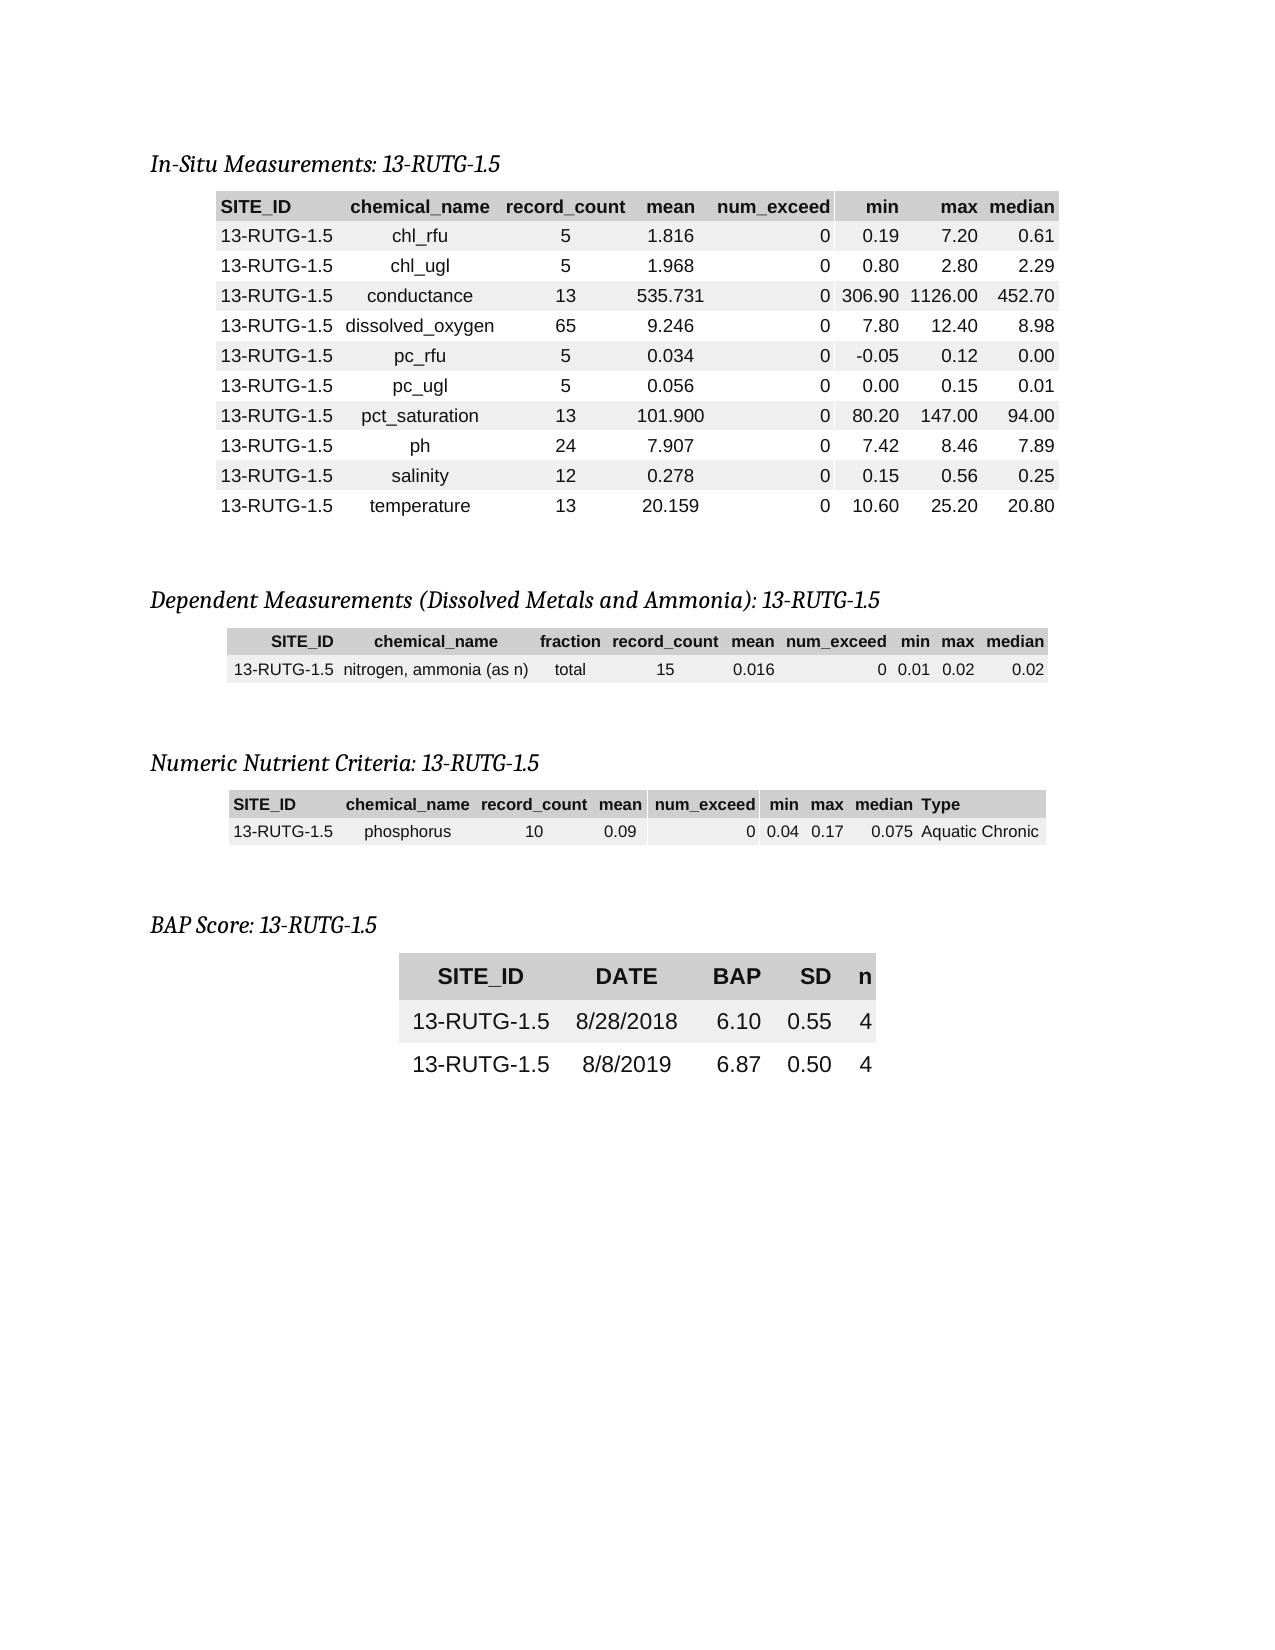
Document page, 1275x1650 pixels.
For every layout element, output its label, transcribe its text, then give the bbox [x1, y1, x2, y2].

table_header mean [631, 191, 710, 221]
table_cell 0 [710, 221, 834, 251]
table_header chemical_name [338, 628, 534, 655]
table_cell 8/8/2019 [563, 1043, 691, 1086]
table_header min [891, 628, 934, 655]
table_cell 0.12 [903, 341, 982, 371]
table_cell 5 [500, 371, 631, 401]
table_header mean [724, 628, 779, 655]
table_cell 535.731 [631, 281, 710, 311]
table_cell 0.075 [848, 818, 917, 845]
table_cell 13-RUTG-1.5 [216, 430, 340, 460]
table_cell 1126.00 [903, 281, 982, 311]
table_cell 0 [779, 655, 891, 683]
table_cell 12.40 [903, 311, 982, 341]
table_cell 0 [710, 430, 834, 460]
table_cell 452.70 [982, 281, 1059, 311]
table_cell conductance [340, 281, 500, 311]
table_header chemical_name [340, 191, 500, 221]
table_cell 13-RUTG-1.5 [229, 818, 340, 845]
table_cell 13-RUTG-1.5 [216, 460, 340, 490]
table_cell 0 [710, 371, 834, 401]
table_cell 0.016 [724, 655, 779, 683]
table_cell 80.20 [835, 401, 903, 430]
table_cell 8.98 [982, 311, 1059, 341]
table_header max [934, 628, 979, 655]
table_cell 7.20 [903, 221, 982, 251]
text In-Situ Measurements: 13-RUTG-1.5 [150, 150, 1125, 179]
table_cell 0.61 [982, 221, 1059, 251]
table_cell 0.02 [934, 655, 979, 683]
table_cell 13-RUTG-1.5 [227, 655, 338, 683]
table_cell 0.02 [979, 655, 1048, 683]
table_cell 0 [710, 490, 834, 520]
table_cell 8/28/2018 [563, 1000, 691, 1043]
table_cell 5 [500, 251, 631, 281]
table_cell 13-RUTG-1.5 [216, 341, 340, 371]
table_cell 0.55 [765, 1000, 836, 1043]
table_cell 13-RUTG-1.5 [216, 251, 340, 281]
table_cell 6.10 [691, 1000, 765, 1043]
table_cell -0.05 [835, 341, 903, 371]
table_cell 20.159 [631, 490, 710, 520]
table_cell nitrogen, ammonia (as n) [338, 655, 534, 683]
table_cell 0 [710, 341, 834, 371]
table_cell 9.246 [631, 311, 710, 341]
table_cell 0.56 [903, 460, 982, 490]
table_cell 0.00 [982, 341, 1059, 371]
table_cell 0.17 [803, 818, 848, 845]
table_cell 0 [710, 401, 834, 430]
table_cell 24 [500, 430, 631, 460]
table_cell dissolved_oxygen [340, 311, 500, 341]
table_cell 0.15 [903, 371, 982, 401]
table_cell 0 [648, 818, 759, 845]
table_cell 7.42 [835, 430, 903, 460]
table_cell 4 [836, 1000, 876, 1043]
table_header record_count [500, 191, 631, 221]
table_header n [836, 953, 876, 1000]
table_header mean [593, 790, 647, 818]
table_cell 0.09 [593, 818, 647, 845]
table_cell 20.80 [982, 490, 1059, 520]
text Dependent Measurements (Dissolved Metals and Ammonia): 13-RUTG-1.5 [150, 586, 1125, 615]
table_header DATE [563, 953, 691, 1000]
table_cell 0 [710, 281, 834, 311]
table_cell salinity [340, 460, 500, 490]
table_cell 13-RUTG-1.5 [216, 221, 340, 251]
table_cell pc_rfu [340, 341, 500, 371]
table_cell 13-RUTG-1.5 [216, 281, 340, 311]
table_header record_count [606, 628, 724, 655]
table_cell 13 [500, 490, 631, 520]
table_cell Aquatic Chronic [917, 818, 1046, 845]
table_header max [803, 790, 848, 818]
table_cell 7.89 [982, 430, 1059, 460]
table_cell 7.907 [631, 430, 710, 460]
table_cell 12 [500, 460, 631, 490]
table_header median [979, 628, 1048, 655]
table_cell 0.278 [631, 460, 710, 490]
table_cell 25.20 [903, 490, 982, 520]
table_cell phosphorus [340, 818, 475, 845]
table_cell chl_rfu [340, 221, 500, 251]
table_cell 7.80 [835, 311, 903, 341]
table_cell 13 [500, 281, 631, 311]
table_cell 0 [710, 460, 834, 490]
table_cell 147.00 [903, 401, 982, 430]
table_cell 13-RUTG-1.5 [399, 1000, 563, 1043]
table_header BAP [691, 953, 765, 1000]
table_cell pct_saturation [340, 401, 500, 430]
table_cell 2.80 [903, 251, 982, 281]
table_cell 0.034 [631, 341, 710, 371]
table_cell 0.056 [631, 371, 710, 401]
text Numeric Nutrient Criteria: 13-RUTG-1.5 [150, 749, 1125, 778]
table_header record_count [475, 790, 593, 818]
table_cell 0.15 [835, 460, 903, 490]
text BAP Score: 13-RUTG-1.5 [150, 911, 1125, 940]
table_header SITE_ID [399, 953, 563, 1000]
table_cell 0 [710, 311, 834, 341]
table_cell 5 [500, 221, 631, 251]
table_cell 13-RUTG-1.5 [216, 401, 340, 430]
table_cell 13 [500, 401, 631, 430]
table_header fraction [534, 628, 606, 655]
table_cell 0.25 [982, 460, 1059, 490]
table_cell 0.04 [760, 818, 803, 845]
table_cell 13-RUTG-1.5 [216, 371, 340, 401]
table_header Type [917, 790, 1046, 818]
table_cell 0.01 [982, 371, 1059, 401]
table_cell 13-RUTG-1.5 [216, 311, 340, 341]
table_cell 10 [475, 818, 593, 845]
table_cell 0.01 [891, 655, 934, 683]
table_header SITE_ID [229, 790, 340, 818]
table_cell 65 [500, 311, 631, 341]
table_cell 0.00 [835, 371, 903, 401]
table_cell 5 [500, 341, 631, 371]
table_header num_exceed [779, 628, 891, 655]
table_cell 13-RUTG-1.5 [216, 490, 340, 520]
table_header min [760, 790, 803, 818]
table_header SITE_ID [216, 191, 340, 221]
table_cell 0.80 [835, 251, 903, 281]
table_cell temperature [340, 490, 500, 520]
table_cell chl_ugl [340, 251, 500, 281]
table_cell 6.87 [691, 1043, 765, 1086]
table_cell 2.29 [982, 251, 1059, 281]
table_cell 8.46 [903, 430, 982, 460]
table_cell 0.50 [765, 1043, 836, 1086]
table_cell 13-RUTG-1.5 [399, 1043, 563, 1086]
table_cell 94.00 [982, 401, 1059, 430]
table_cell ph [340, 430, 500, 460]
table_cell 15 [606, 655, 724, 683]
table_header median [848, 790, 917, 818]
table_cell 101.900 [631, 401, 710, 430]
table_cell 1.816 [631, 221, 710, 251]
table_cell 0 [710, 251, 834, 281]
table_header max [903, 191, 982, 221]
table_header chemical_name [340, 790, 475, 818]
table_header num_exceed [648, 790, 759, 818]
table_header min [835, 191, 903, 221]
table_cell pc_ugl [340, 371, 500, 401]
table_cell 0.19 [835, 221, 903, 251]
table_cell 4 [836, 1043, 876, 1086]
table_cell total [534, 655, 606, 683]
table_cell 1.968 [631, 251, 710, 281]
table_header SITE_ID [227, 628, 338, 655]
table_header SD [765, 953, 836, 1000]
table_cell 306.90 [835, 281, 903, 311]
table_header num_exceed [710, 191, 834, 221]
table_cell 10.60 [835, 490, 903, 520]
table_header median [982, 191, 1059, 221]
